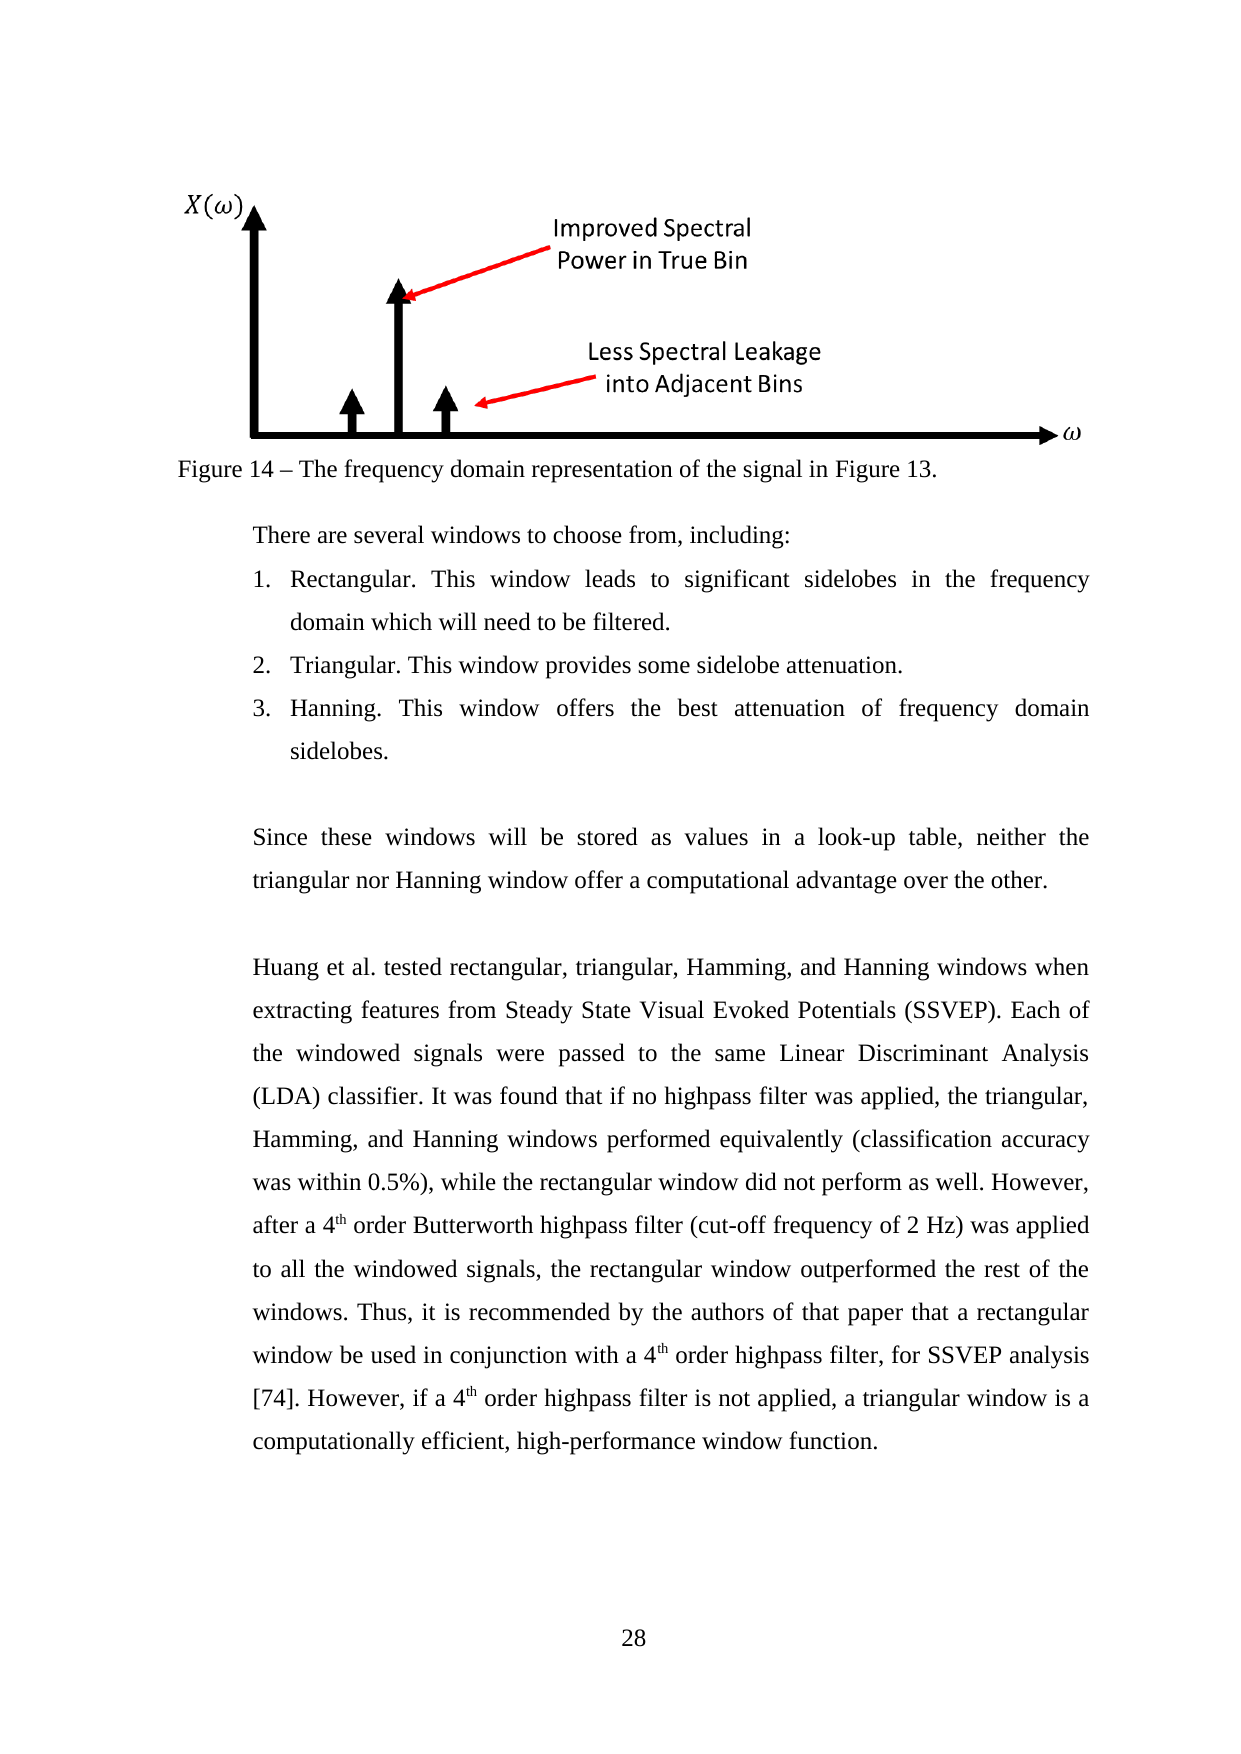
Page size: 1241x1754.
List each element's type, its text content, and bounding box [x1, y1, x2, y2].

list Rectangular. This window leads to significant sidelobes in the frequency domain which will need to be filtered. [252, 564, 1090, 636]
text There are several windows to choose from, including: [252, 521, 1090, 549]
text Since these windows will be stored as values in a look-up table, neither the triangular nor Hanning window offer a computational advantage over the other. [252, 822, 1090, 894]
picture [174, 177, 1093, 455]
text Huang et al. tested rectangular, triangular, Hamming, and Hanning windows when extracting features from Steady State Visual Evoked Potentials (SSVEP). Each of the windowed signals were passed to the same Linear Discriminant Analysis (LDA) classifier. It was found that if no highpass filter was applied, the triangular, Hamming, and Hanning windows performed equivalently (classification accuracy was within 0.5%), while the rectangular window did not perform as well. However, after a 4th order Butterworth highpass filter (cut-off frequency of 2 Hz) was applied to all the windowed signals, the rectangular window outperformed the rest of the windows. Thus, it is recommended by the authors of that paper that a rectangular window be used in conjunction with a 4th order highpass filter, for SSVEP analysis [74]. However, if a 4th order highpass filter is not applied, a triangular window is a computationally efficient, high-performance window function. [252, 952, 1090, 1455]
list Hanning. This window offers the best attenuation of frequency domain sidelobes. [252, 693, 1090, 765]
text Figure 14 – The frequency domain representation of the signal in Figure 13. [177, 455, 1090, 483]
list Triangular. This window provides some sidelobe attenuation. [252, 650, 1090, 679]
